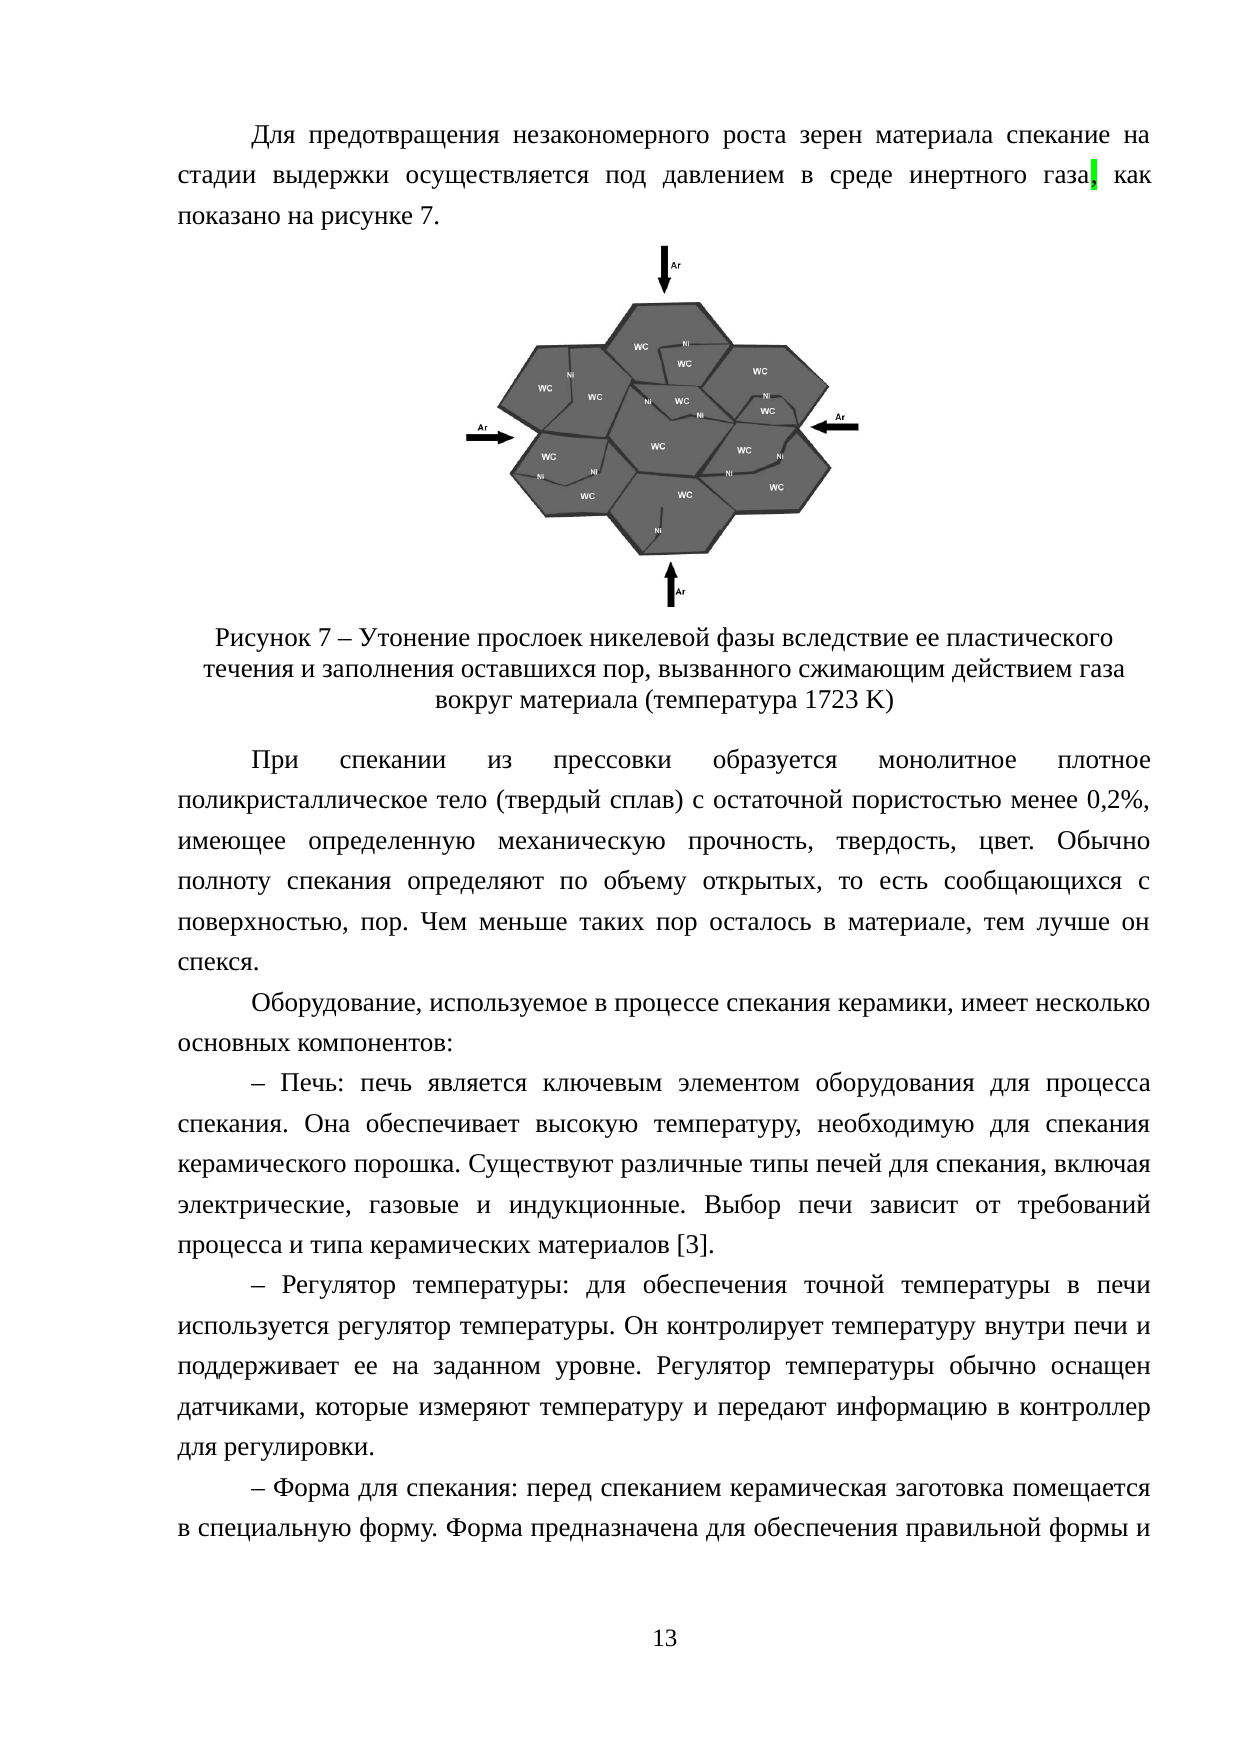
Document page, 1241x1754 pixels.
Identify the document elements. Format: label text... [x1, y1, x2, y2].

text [177, 1471, 1152, 1542]
text Рисунок 7 – Утонение прослоек никелевой фазы вследствие ее пластического течения и заполнения оставшихся пор, вызванного сжимающим действием газа вокруг материала (температура 1723 K) [177, 621, 1152, 714]
text При спекании из прессовки образуется монолитное плотное поликристаллическое тело (твердый сплав) с остаточной пористостью менее 0,2%, имеющее определенную механическую прочность, твердость, цвет. Обычно полноту спекания определяют по объему открытых, то есть сообщающихся с поверхностью, пор. Чем меньше таких пор осталось в материале, тем лучше он спекся. [177, 743, 1152, 976]
text Для предотвращения незакономерного роста зерен материала спекание на стадии выдержки осуществляется под давлением в среде инертного газа, как показано на рисунке 7. [177, 118, 1152, 230]
text – Печь: печь является ключевым элементом оборудования для процесса спекания. Она обеспечивает высокую температуру, необходимую для спекания керамического порошка. Существуют различные типы печей для спекания, включая электрические, газовые и индукционные. Выбор печи зависит от требований процесса и типа керамических материалов [3]. [177, 1066, 1152, 1259]
text Оборудование, используемое в процессе спекания керамики, имеет несколько основных компонентов: [177, 986, 1152, 1057]
picture [464, 239, 865, 607]
text – Регулятор температуры: для обеспечения точной температуры в печи используется регулятор температуры. Он контролирует температуру внутри печи и поддерживает ее на заданном уровне. Регулятор температуры обычно оснащен датчиками, которые измеряют температуру и передают информацию в контроллер для регулировки. [177, 1268, 1152, 1461]
